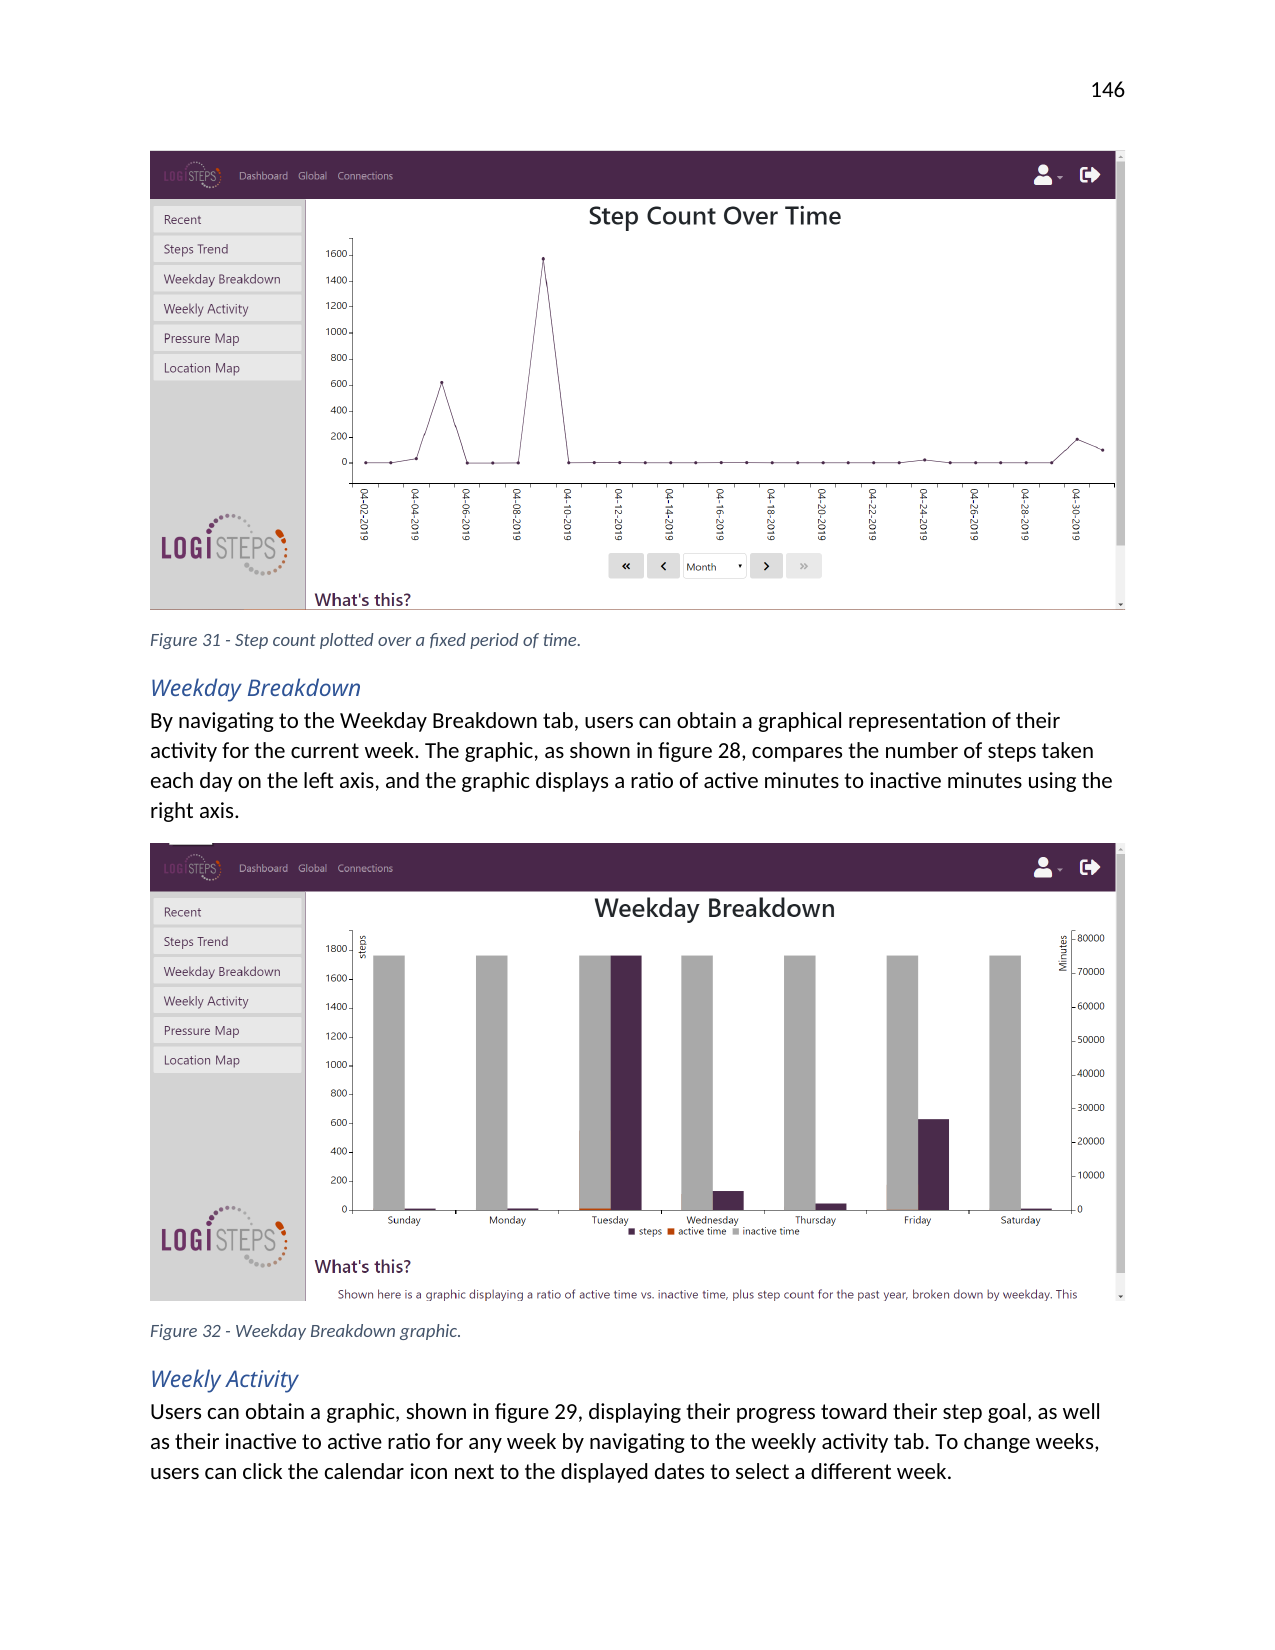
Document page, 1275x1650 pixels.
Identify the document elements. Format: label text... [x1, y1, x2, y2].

text By navigating to the Weekday Breakdown tab, users can obtain a graphical representation of their activity for the current week. The graphic, as shown in figure 28, compares the number of steps taken each day on the left axis, and the graphic displays a ratio of active minutes to inactive minutes using the right axis. [150, 706, 1125, 824]
subtitle Weekly Activity [150, 1363, 1125, 1394]
picture [150, 150, 1125, 610]
picture [150, 843, 1125, 1301]
text Users can obtain a graphic, shown in figure 29, displaying their progress toward their step goal, as well as their inactive to active ratio for any week by navigating to the weekly activity tab. To change weeks, users can click the calendar icon next to the displayed dates to select a different week. [150, 1397, 1125, 1485]
text Figure - Weekday Breakdown graphic. [150, 1319, 1125, 1342]
subtitle Weekday Breakdown [150, 672, 1125, 703]
text Figure - Step count plotted over a fixed period of time. [150, 628, 1125, 651]
